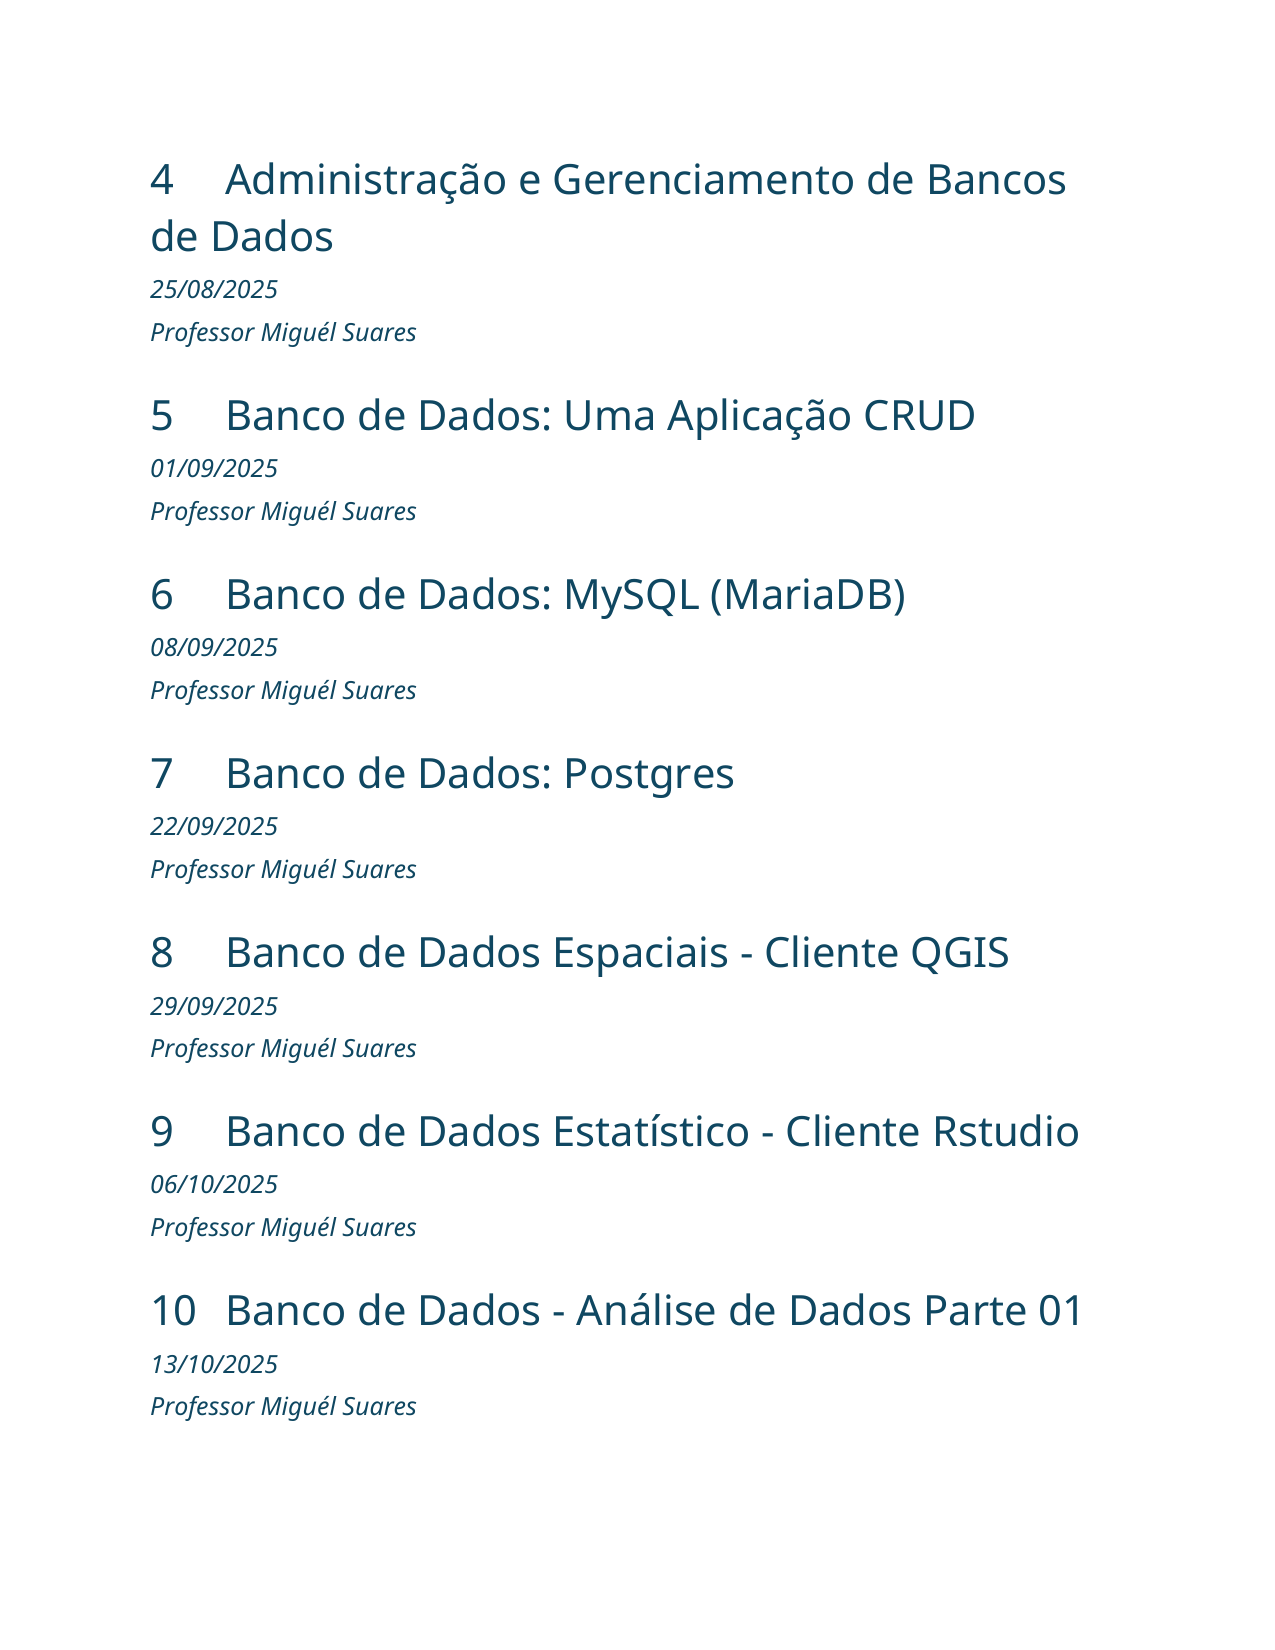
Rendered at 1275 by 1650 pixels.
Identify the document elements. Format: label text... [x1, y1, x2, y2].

subtitle 6 Banco de Dados: MySQL (MariaDB) [150, 565, 1125, 622]
subtitle 8 Banco de Dados Espaciais - Cliente QGIS [150, 923, 1125, 980]
subtitle 9 Banco de Dados Estatístico - Cliente Rstudio [150, 1102, 1125, 1159]
subtitle 06/10/2025 [150, 1167, 1125, 1201]
subtitle 13/10/2025 [150, 1346, 1125, 1380]
subtitle Professor Miguél Suares [150, 314, 1125, 348]
subtitle 5 Banco de Dados: Uma Aplicação CRUD [150, 386, 1125, 443]
subtitle Professor Miguél Suares [150, 1389, 1125, 1423]
subtitle 01/09/2025 [150, 451, 1125, 485]
subtitle Professor Miguél Suares [150, 1031, 1125, 1064]
subtitle 4 Administração e Gerenciamento de Bancos de Dados [150, 150, 1125, 263]
subtitle Professor Miguél Suares [150, 1209, 1125, 1244]
subtitle Professor Miguél Suares [150, 851, 1125, 886]
subtitle 29/09/2025 [150, 988, 1125, 1022]
subtitle Professor Miguél Suares [150, 493, 1125, 527]
subtitle 08/09/2025 [150, 630, 1125, 664]
subtitle 25/08/2025 [150, 272, 1125, 306]
subtitle 10 Banco de Dados - Análise de Dados Parte 01 [150, 1281, 1125, 1338]
subtitle 22/09/2025 [150, 809, 1125, 843]
subtitle Professor Miguél Suares [150, 672, 1125, 706]
subtitle 7 Banco de Dados: Postgres [150, 744, 1125, 801]
